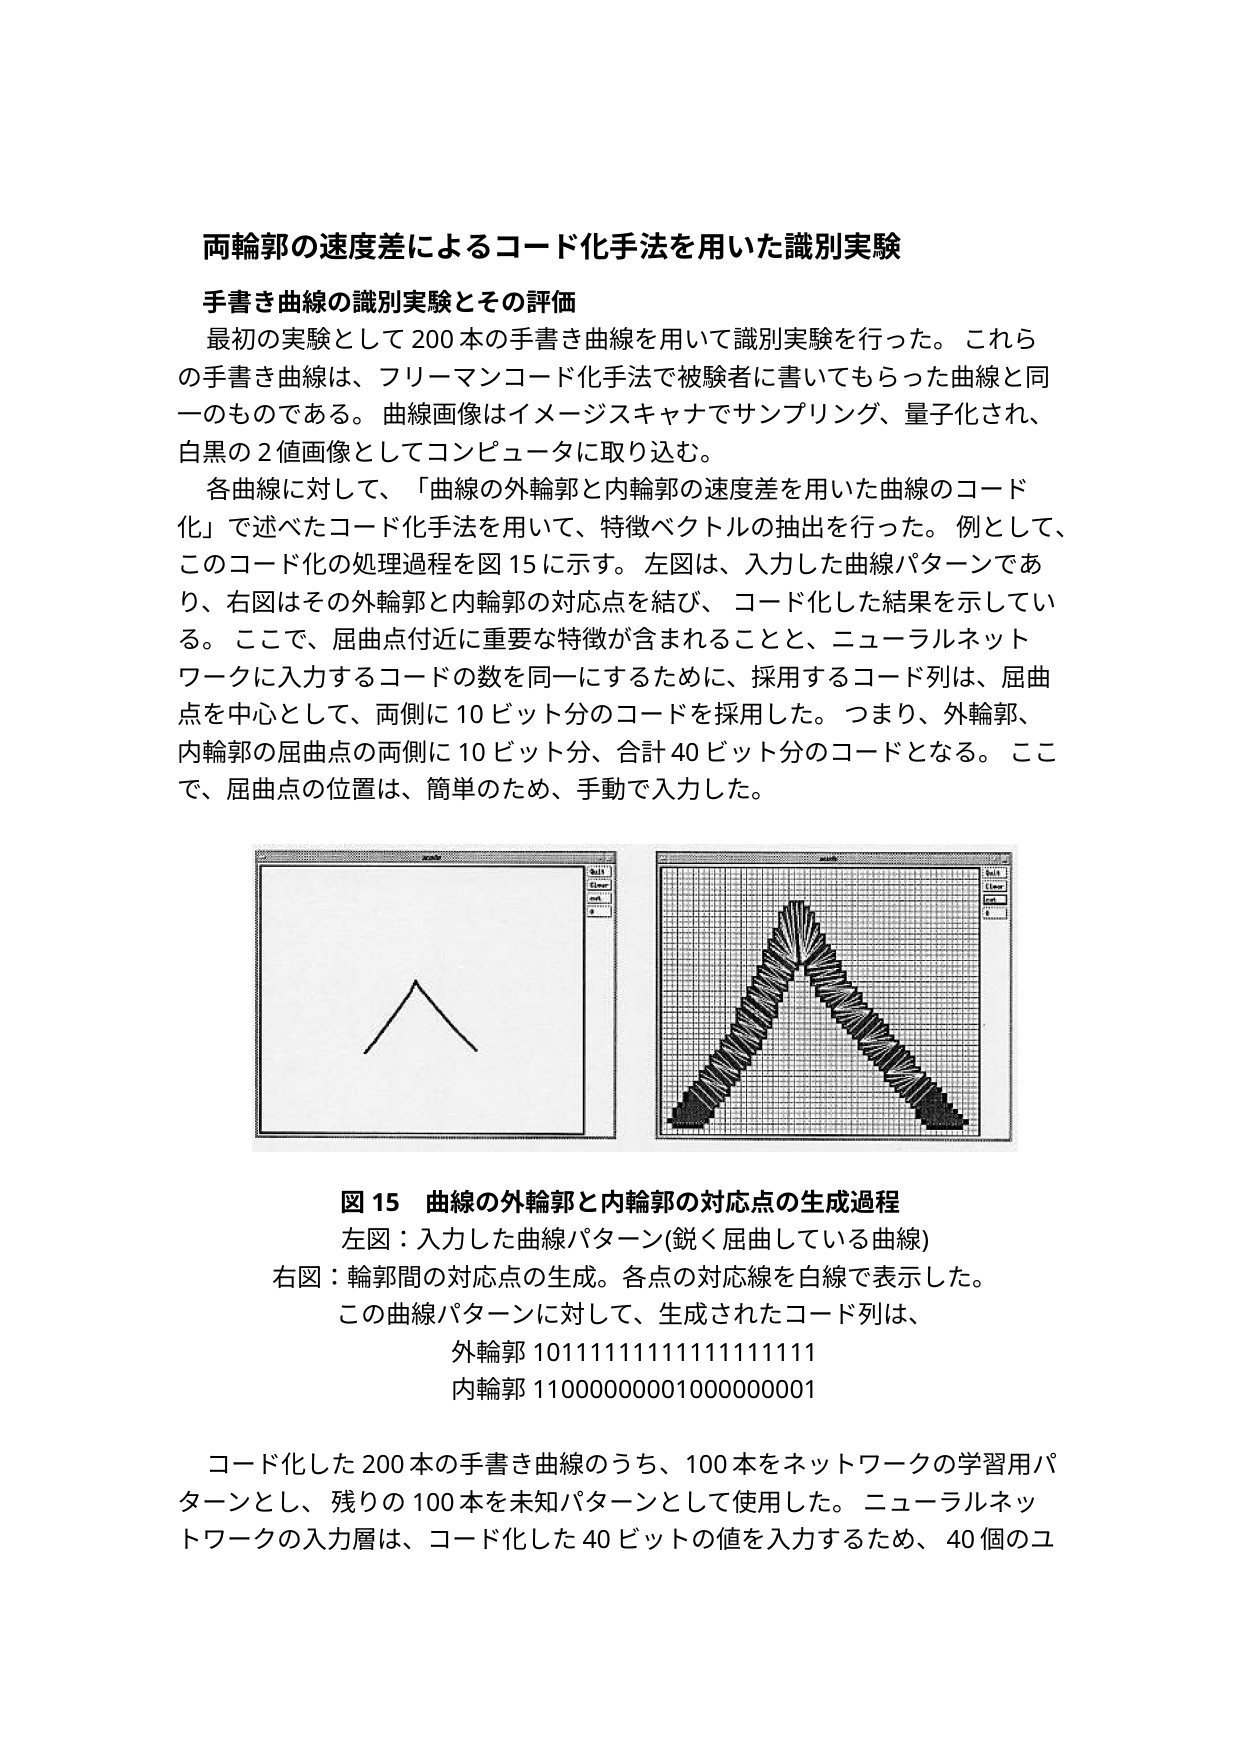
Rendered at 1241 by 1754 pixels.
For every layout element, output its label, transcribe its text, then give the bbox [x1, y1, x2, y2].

subtitle 両輪郭の速度差によるコード化手法を用いた識別実験 [202, 207, 1038, 282]
text 各曲線に対して、「曲線の外輪郭と内輪郭の速度差を用いた曲線のコード化」で述べたコード化手法を用いて、特徴ベクトルの抽出を行った。 例として、このコード化の処理過程を図 15に示す。 左図は、入力した曲線パターンであり、右図はその外輪郭と内輪郭の対応点を結び、 コード化した結果を示している。 ここで、屈曲点付近に重要な特徴が含まれることと、ニューラルネットワークに入力するコードの数を同一にするために、採用するコード列は、屈曲点を中心として、両側に10ビット分のコードを採用した。 つまり、外輪郭、内輪郭の屈曲点の両側に10ビット分、合計40ビット分のコードとなる。 ここで、屈曲点の位置は、簡単のため、手動で入力した。 [177, 469, 1063, 807]
text 左図：入力した曲線パターン(鋭く屈曲している曲線) [177, 1219, 1063, 1257]
picture [251, 844, 1018, 1152]
subtitle 手書き曲線の識別実験とその評価 [202, 282, 1038, 319]
text この曲線パターンに対して、生成されたコード列は、 [177, 1294, 1063, 1332]
text 内輪郭 11000000001000000001 [177, 1369, 1063, 1407]
text 最初の実験として200本の手書き曲線を用いて識別実験を行った。 これらの手書き曲線は、フリーマンコード化手法で被験者に書いてもらった曲線と同一のものである。 曲線画像はイメージスキャナでサンプリング、量子化され、白黒の2値画像としてコンピュータに取り込む。 [177, 319, 1063, 469]
text 右図：輪郭間の対応点の生成。各点の対応線を白線で表示した。 [177, 1257, 1063, 1294]
text 図 15 曲線の外輪郭と内輪郭の対応点の生成過程 [177, 1182, 1063, 1219]
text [177, 1444, 1063, 1557]
text 外輪郭 10111111111111111111 [177, 1332, 1063, 1369]
